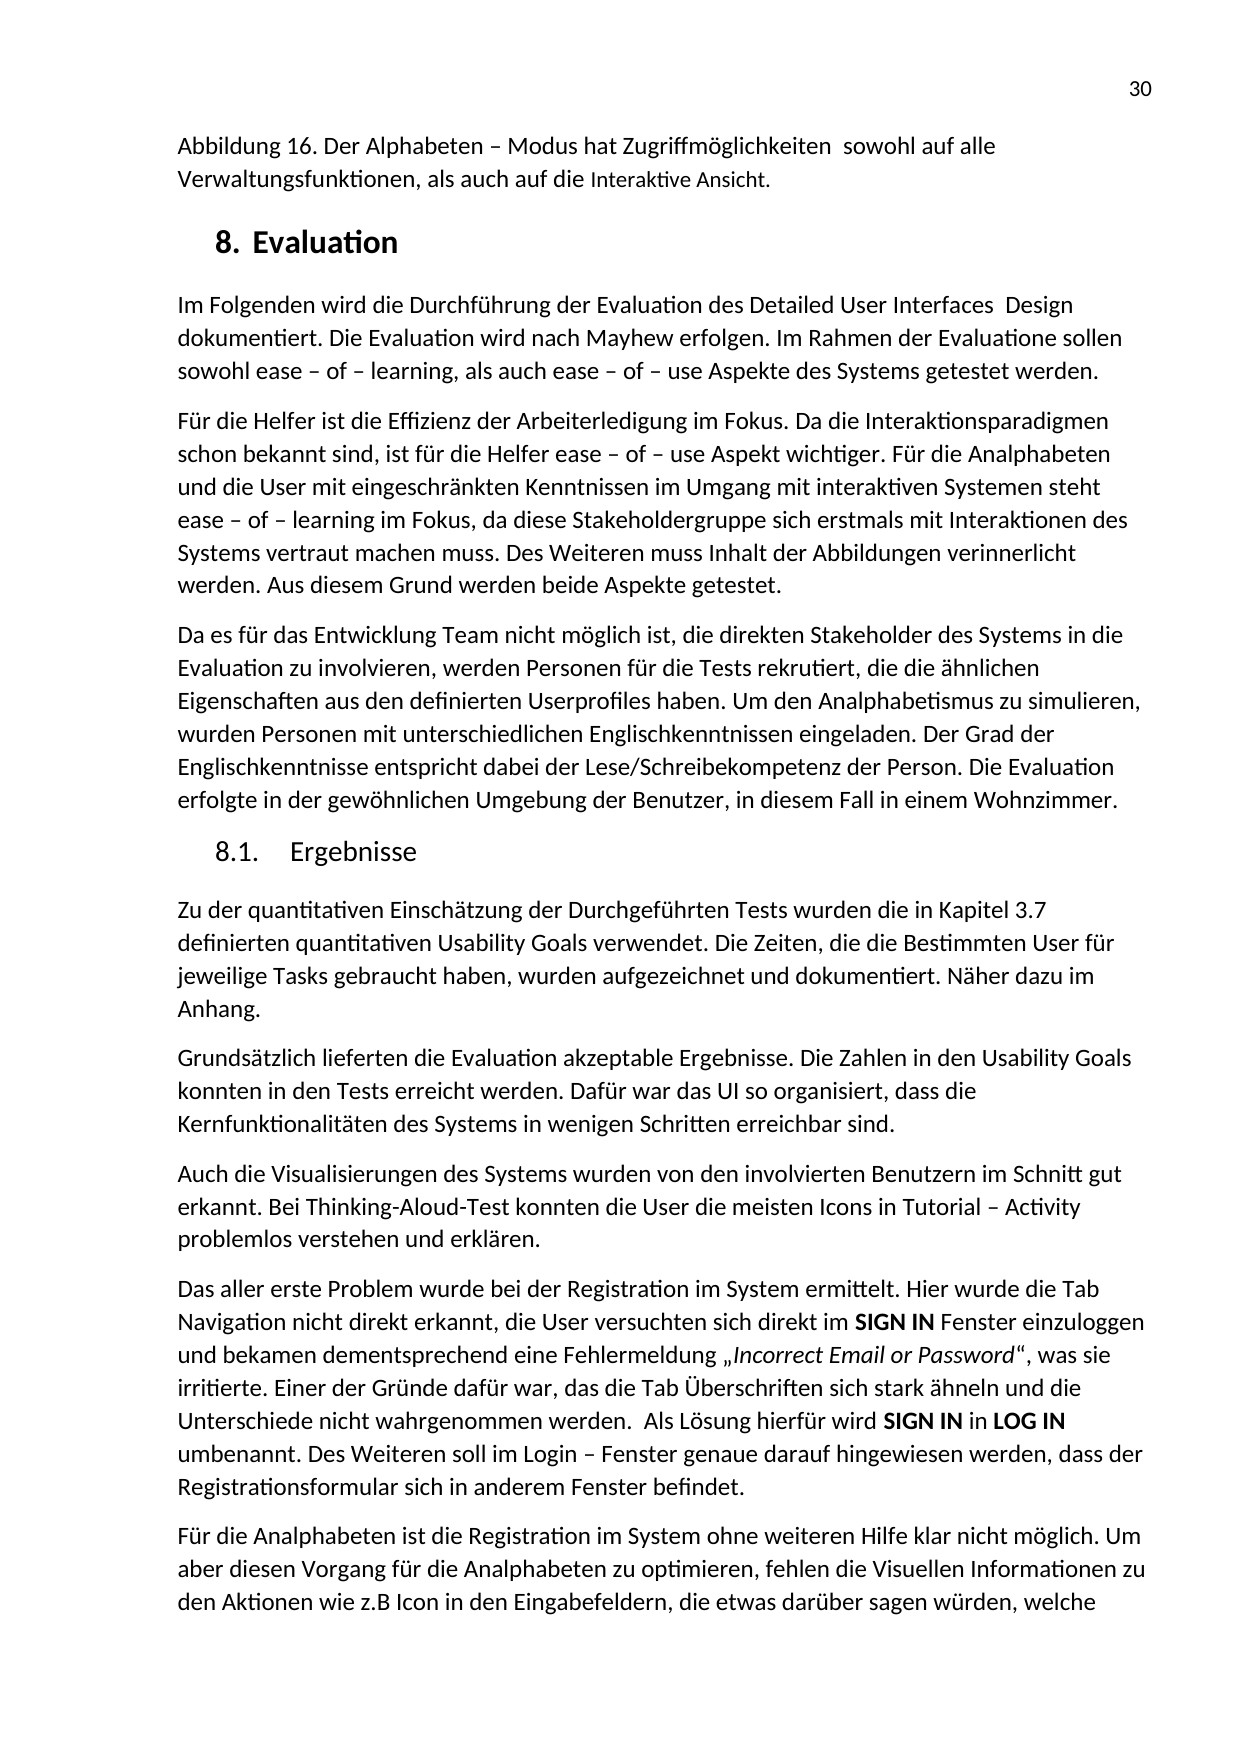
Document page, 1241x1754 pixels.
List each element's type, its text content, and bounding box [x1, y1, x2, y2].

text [177, 1520, 1152, 1617]
text Auch die Visualisierungen des Systems wurden von den involvierten Benutzern im Schnitt gut erkannt. Bei Thinking-Aloud-Test konnten die User die meisten Icons in Tutorial – Activity problemlos verstehen und erklären. [177, 1158, 1152, 1254]
subtitle Ergebnisse [215, 833, 1152, 869]
text Da es für das Entwicklung Team nicht möglich ist, die direkten Stakeholder des Systems in die Evaluation zu involvieren, werden Personen für die Tests rekrutiert, die die ähnlichen Eigenschaften aus den definierten Userprofiles haben. Um den Analphabetismus zu simulieren, wurden Personen mit unterschiedlichen Englischkenntnissen eingeladen. Der Grad der Englischkenntnisse entspricht dabei der Lese/Schreibekompetenz der Person. Die Evaluation erfolgte in der gewöhnlichen Umgebung der Benutzer, in diesem Fall in einem Wohnzimmer. [177, 619, 1152, 814]
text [177, 130, 1152, 193]
text Zu der quantitativen Einschätzung der Durchgeführten Tests wurden die in Kapitel 3.7 definierten quantitativen Usability Goals verwendet. Die Zeiten, die die Bestimmten User für jeweilige Tasks gebraucht haben, wurden aufgezeichnet und dokumentiert. Näher dazu im Anhang. [177, 894, 1152, 1023]
text Für die Helfer ist die Effizienz der Arbeiterledigung im Fokus. Da die Interaktionsparadigmen schon bekannt sind, ist für die Helfer ease – of – use Aspekt wichtiger. Für die Analphabeten und die User mit eingeschränkten Kenntnissen im Umgang mit interaktiven Systemen steht ease – of – learning im Fokus, da diese Stakeholdergruppe sich erstmals mit Interaktionen des Systems vertraut machen muss. Des Weiteren muss Inhalt der Abbildungen verinnerlicht werden. Aus diesem Grund werden beide Aspekte getestet. [177, 405, 1152, 600]
text Das aller erste Problem wurde bei der Registration im System ermittelt. Hier wurde die Tab Navigation nicht direkt erkannt, die User versuchten sich direkt im SIGN IN Fenster einzuloggen und bekamen dementsprechend eine Fehlermeldung „Incorrect Email or Password“, was sie irritierte. Einer der Gründe dafür war, das die Tab Überschriften sich stark ähneln und die Unterschiede nicht wahrgenommen werden. Als Lösung hierfür wird SIGN IN in LOG IN umbenannt. Des Weiteren soll im Login – Fenster genaue darauf hingewiesen werden, dass der Registrationsformular sich in anderem Fenster befindet. [177, 1273, 1152, 1501]
subtitle Evaluation [215, 221, 1152, 261]
text Im Folgenden wird die Durchführung der Evaluation des Detailed User Interfaces Design dokumentiert. Die Evaluation wird nach Mayhew erfolgen. Im Rahmen der Evaluatione sollen sowohl ease – of – learning, als auch ease – of – use Aspekte des Systems getestet werden. [177, 289, 1152, 386]
text Grundsätzlich lieferten die Evaluation akzeptable Ergebnisse. Die Zahlen in den Usability Goals konnten in den Tests erreicht werden. Dafür war das UI so organisiert, dass die Kernfunktionalitäten des Systems in wenigen Schritten erreichbar sind. [177, 1042, 1152, 1139]
